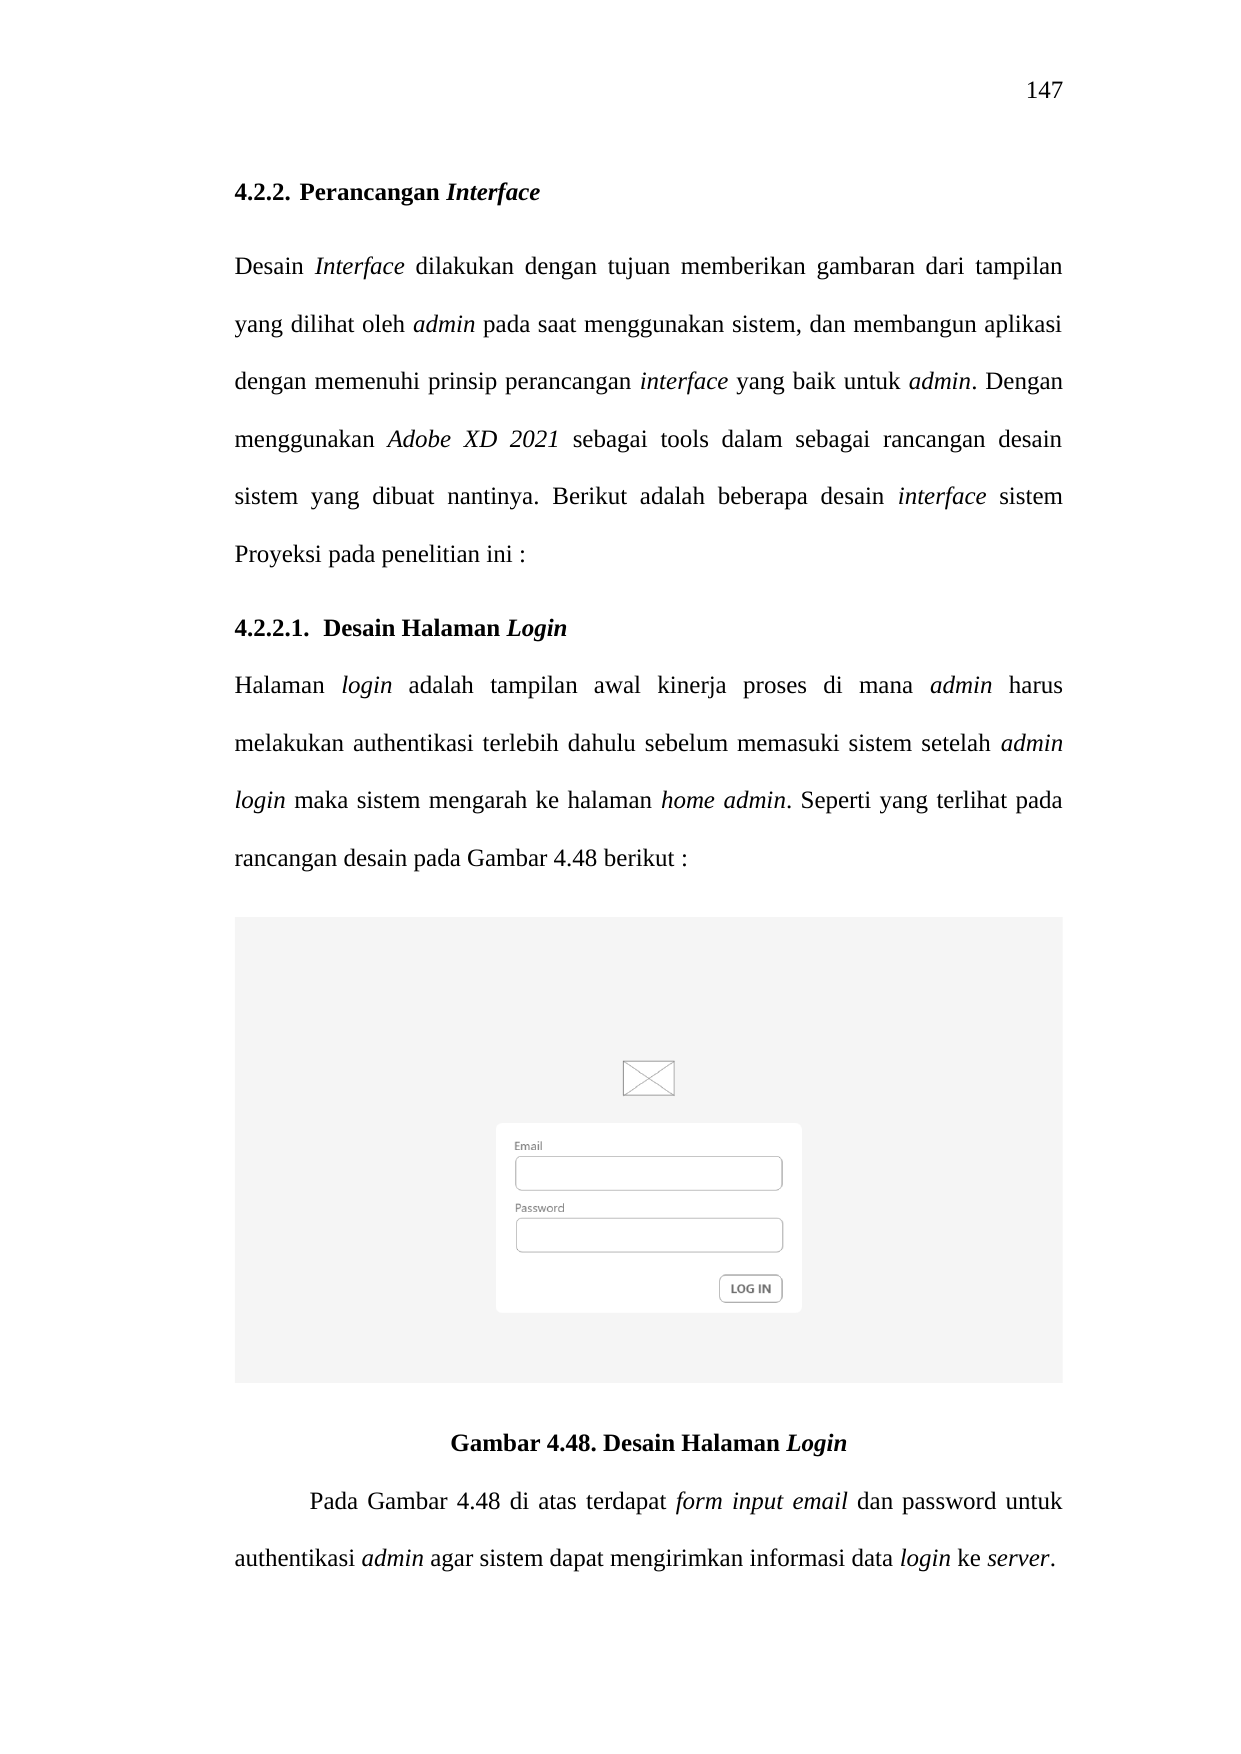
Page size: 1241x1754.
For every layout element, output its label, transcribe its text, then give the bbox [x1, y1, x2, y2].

picture [234, 917, 1063, 1383]
text Desain Interface dilakukan dengan tujuan memberikan gambaran dari tampilan yang dilihat oleh admin pada saat menggunakan sistem, dan membangun aplikasi dengan memenuhi prinsip perancangan interface yang baik untuk admin. Dengan menggunakan Adobe XD 2021 sebagai tools dalam sebagai rancangan desain sistem yang dibuat nantinya. Berikut adalah beberapa desain interface sistem Proyeksi pada penelitian ini : [234, 251, 1063, 568]
subtitle Desain Halaman Login [234, 613, 1063, 642]
subtitle Perancangan Interface [234, 177, 1063, 206]
